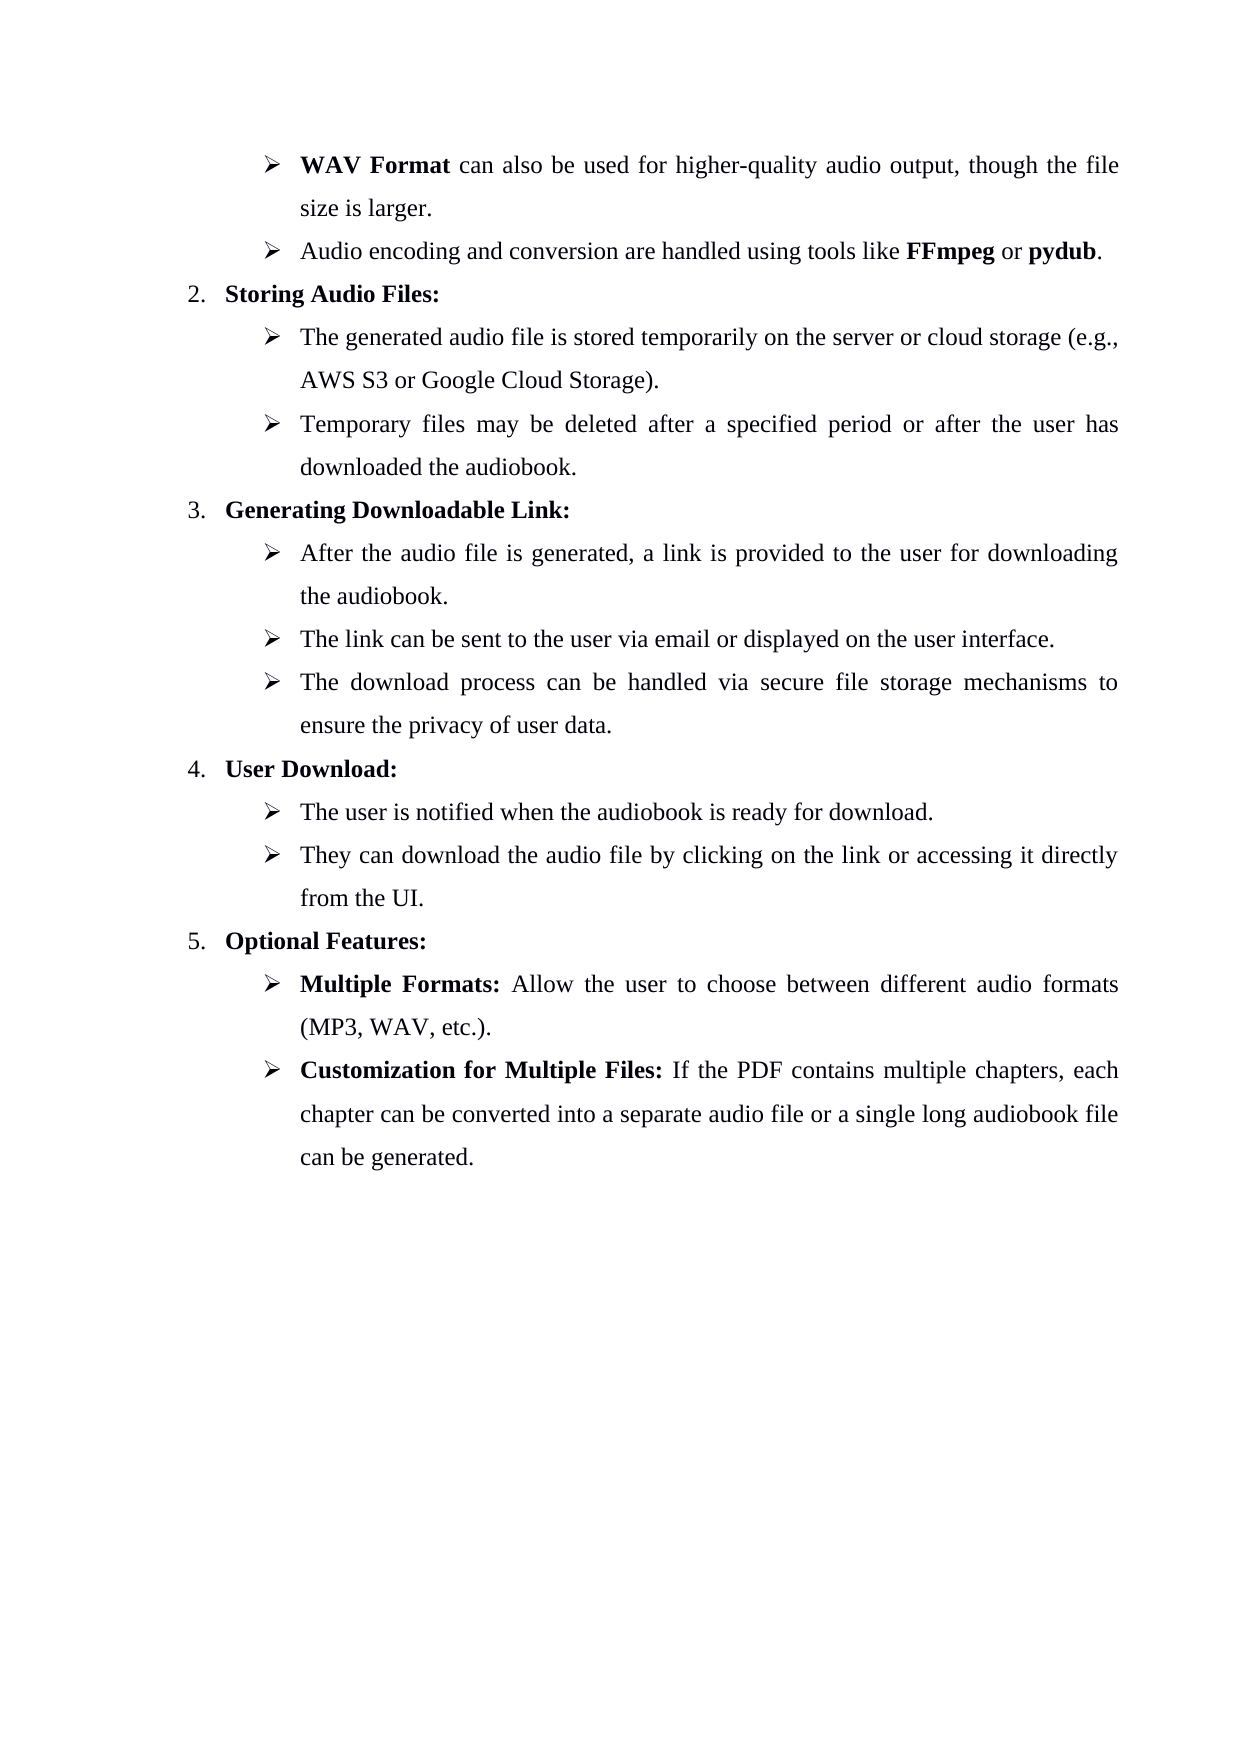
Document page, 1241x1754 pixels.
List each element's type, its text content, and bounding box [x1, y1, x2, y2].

list Multiple Formats: Allow the user to choose between different audio formats (MP3, WAV, etc.). [262, 969, 1120, 1041]
list Storing Audio Files: [187, 279, 1120, 308]
list After the audio file is generated, a link is provided to the user for downloading the audiobook. [262, 538, 1120, 610]
list The user is notified when the audiobook is ready for download. [262, 797, 1120, 826]
list The link can be sent to the user via email or displayed on the user interface. [262, 624, 1120, 653]
list They can download the audio file by clicking on the link or accessing it directly from the UI. [262, 840, 1120, 912]
list The download process can be handled via secure file storage mechanisms to ensure the privacy of user data. [262, 667, 1120, 739]
list WAV Format can also be used for higher-quality audio output, though the file size is larger. [262, 150, 1120, 222]
list Customization for Multiple Files: If the PDF contains multiple chapters, each chapter can be converted into a separate audio file or a single long audiobook file can be generated. [262, 1056, 1120, 1171]
list The generated audio file is stored temporarily on the server or cloud storage (e.g., AWS S3 or Google Cloud Storage). [262, 322, 1120, 394]
list User Download: [187, 754, 1120, 782]
list Audio encoding and conversion are handled using tools like FFmpeg or pydub. [262, 236, 1120, 265]
list Temporary files may be deleted after a specified period or after the user has downloaded the audiobook. [262, 409, 1120, 481]
list Optional Features: [187, 926, 1120, 955]
list Generating Downloadable Link: [187, 495, 1120, 524]
